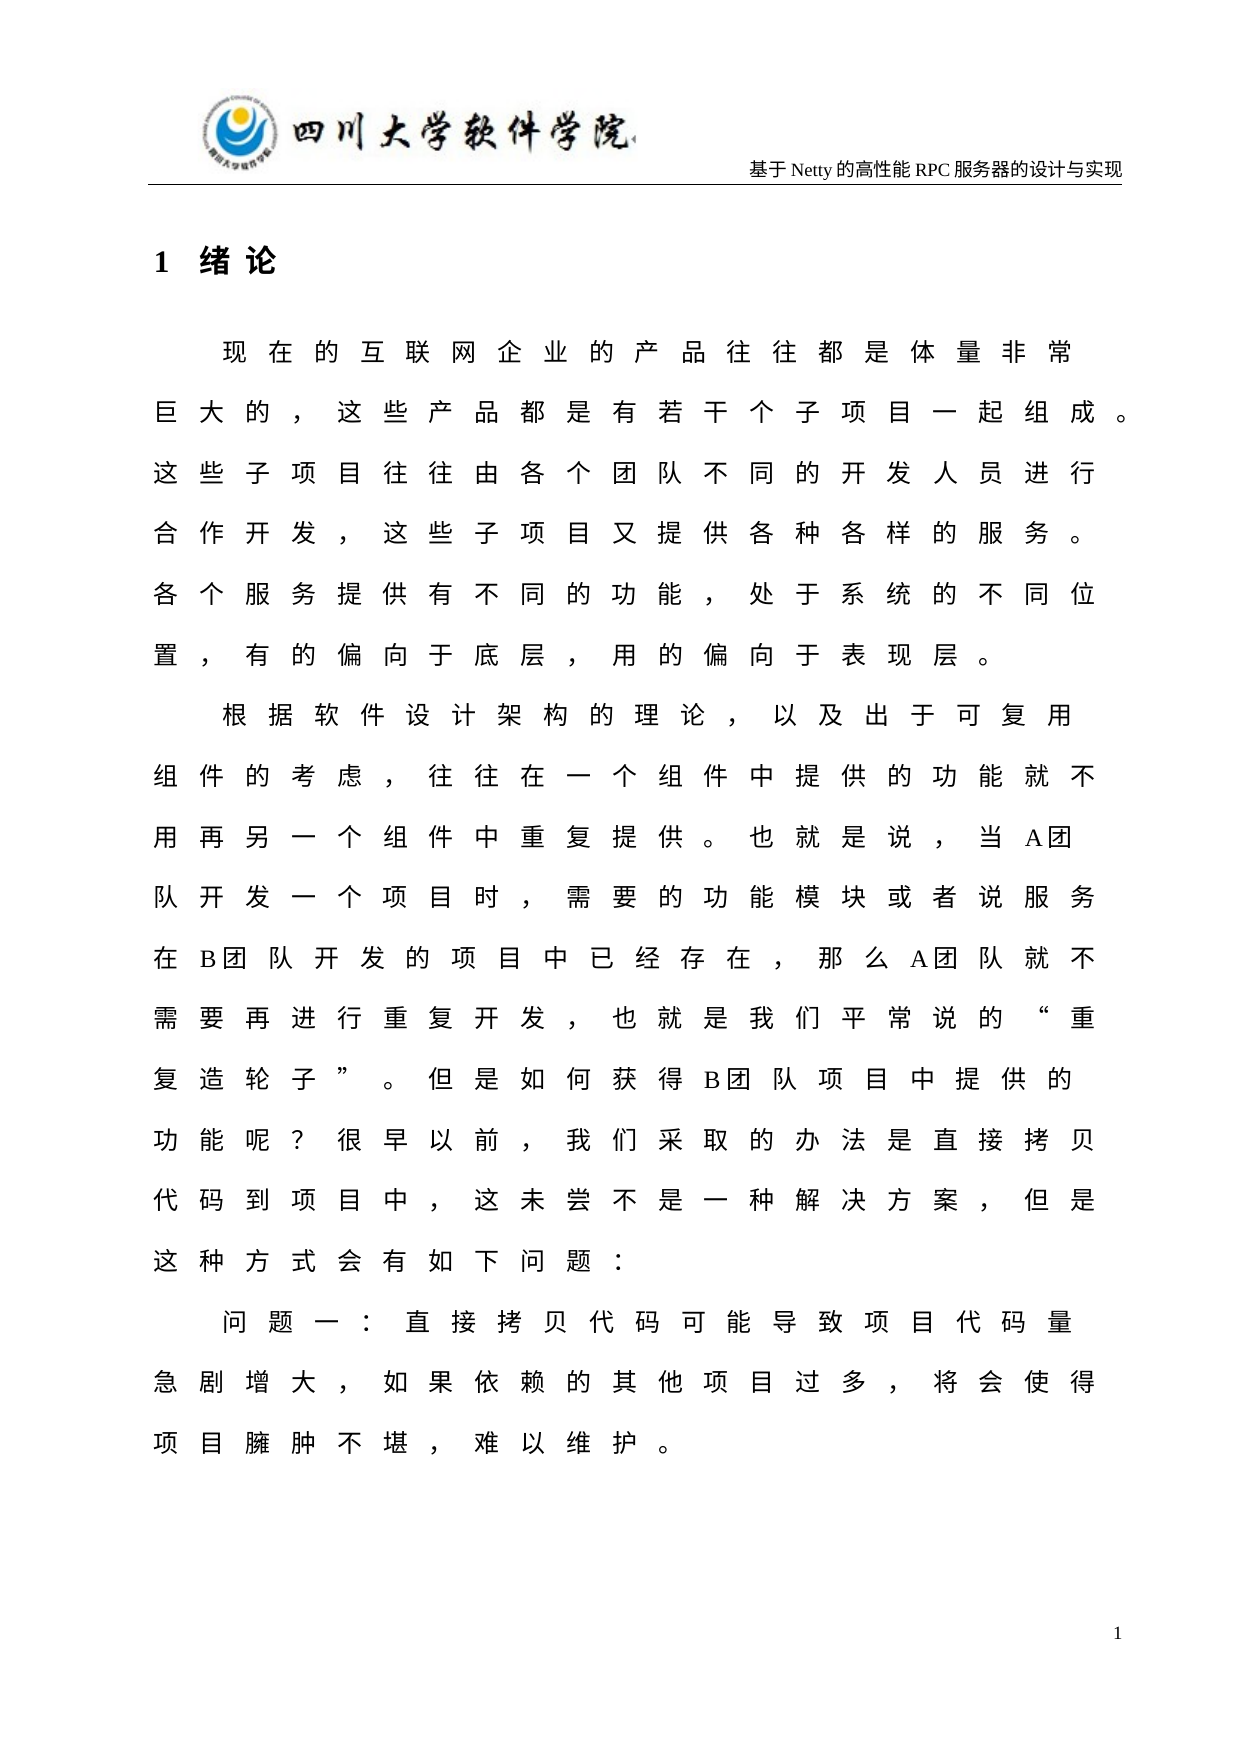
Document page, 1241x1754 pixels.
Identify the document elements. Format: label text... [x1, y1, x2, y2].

picture [197, 88, 639, 177]
subtitle 绪论 [154, 229, 1116, 289]
text 问题一：直接拷贝代码可能导致项目代码量急剧增大，如果依赖的其他项目过多，将会使得项目臃肿不堪，难以维护。 [154, 1290, 1116, 1472]
text 根据软件设计架构的理论，以及出于可复用组件的考虑，往往在一个组件中提供的功能就不用再另一个组件中重复提供。也就是说，当A团队开发一个项目时，需要的功能模块或者说服务在B团队开发的项目中已经存在，那么A团队就不需要再进行重复开发，也就是我们平常说的“重复造轮子”。但是如何获得B团队项目中提供的功能呢？很早以前，我们采取的办法是直接拷贝代码到项目中，这未尝不是一种解决方案，但是这种方式会有如下问题： [154, 683, 1116, 1290]
text 现在的互联网企业的产品往往都是体量非常巨大的，这些产品都是有若干个子项目一起组成。这些子项目往往由各个团队不同的开发人员进行合作开发，这些子项目又提供各种各样的服务。各个服务提供有不同的功能，处于系统的不同位置，有的偏向于底层，用的偏向于表现层。 [154, 320, 1116, 683]
